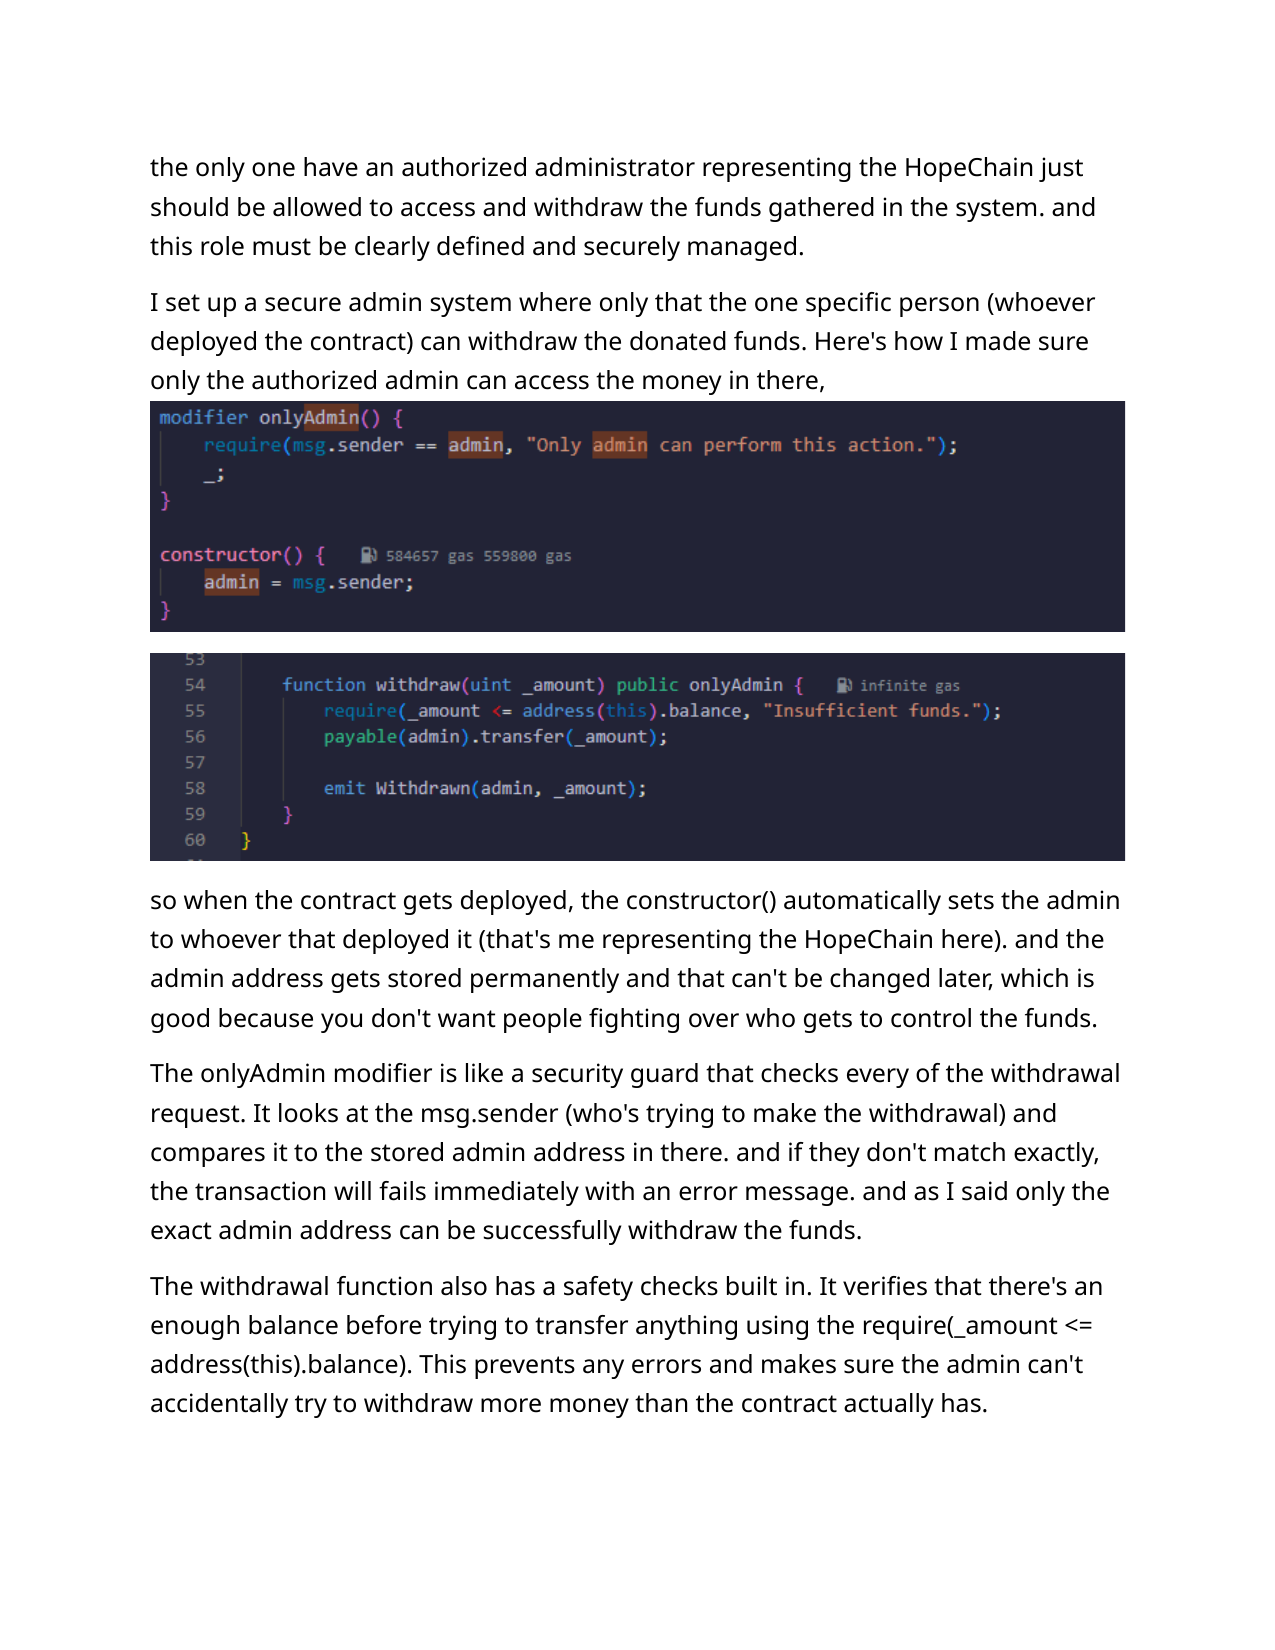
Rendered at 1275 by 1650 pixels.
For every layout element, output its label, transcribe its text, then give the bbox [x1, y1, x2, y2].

picture [150, 401, 1125, 632]
text I set up a secure admin system where only that the one specific person (whoever deployed the contract) can withdraw the donated funds. Here's how I made sure only the authorized admin can access the money in there, [150, 284, 1125, 401]
text The onlyAdmin modifier is like a security guard that checks every of the withdrawal request. It looks at the msg.sender (who's trying to make the withdrawal) and compares it to the stored admin address in there. and if they don't match exactly, the transaction will fails immediately with an error message. and as I said only the exact admin address can be successfully withdraw the funds. [150, 1056, 1125, 1247]
text so when the contract gets deployed, the constructor() automatically sets the admin to whoever that deployed it (that's me representing the HopeChain here). and the admin address gets stored permanently and that can't be changed later, which is good because you don't want people fighting over who gets to control the funds. [150, 883, 1125, 1034]
text the only one have an authorized administrator representing the HopeChain just should be allowed to access and withdraw the funds gathered in the system. and this role must be clearly defined and securely managed. [150, 150, 1125, 262]
picture [150, 653, 1125, 861]
text The withdrawal function also has a safety checks built in. It verifies that there's an enough balance before trying to transfer anything using the require(_amount <= address(this).balance). This prevents any errors and makes sure the admin can't accidentally try to withdraw more money than the contract actually has. [150, 1269, 1125, 1420]
